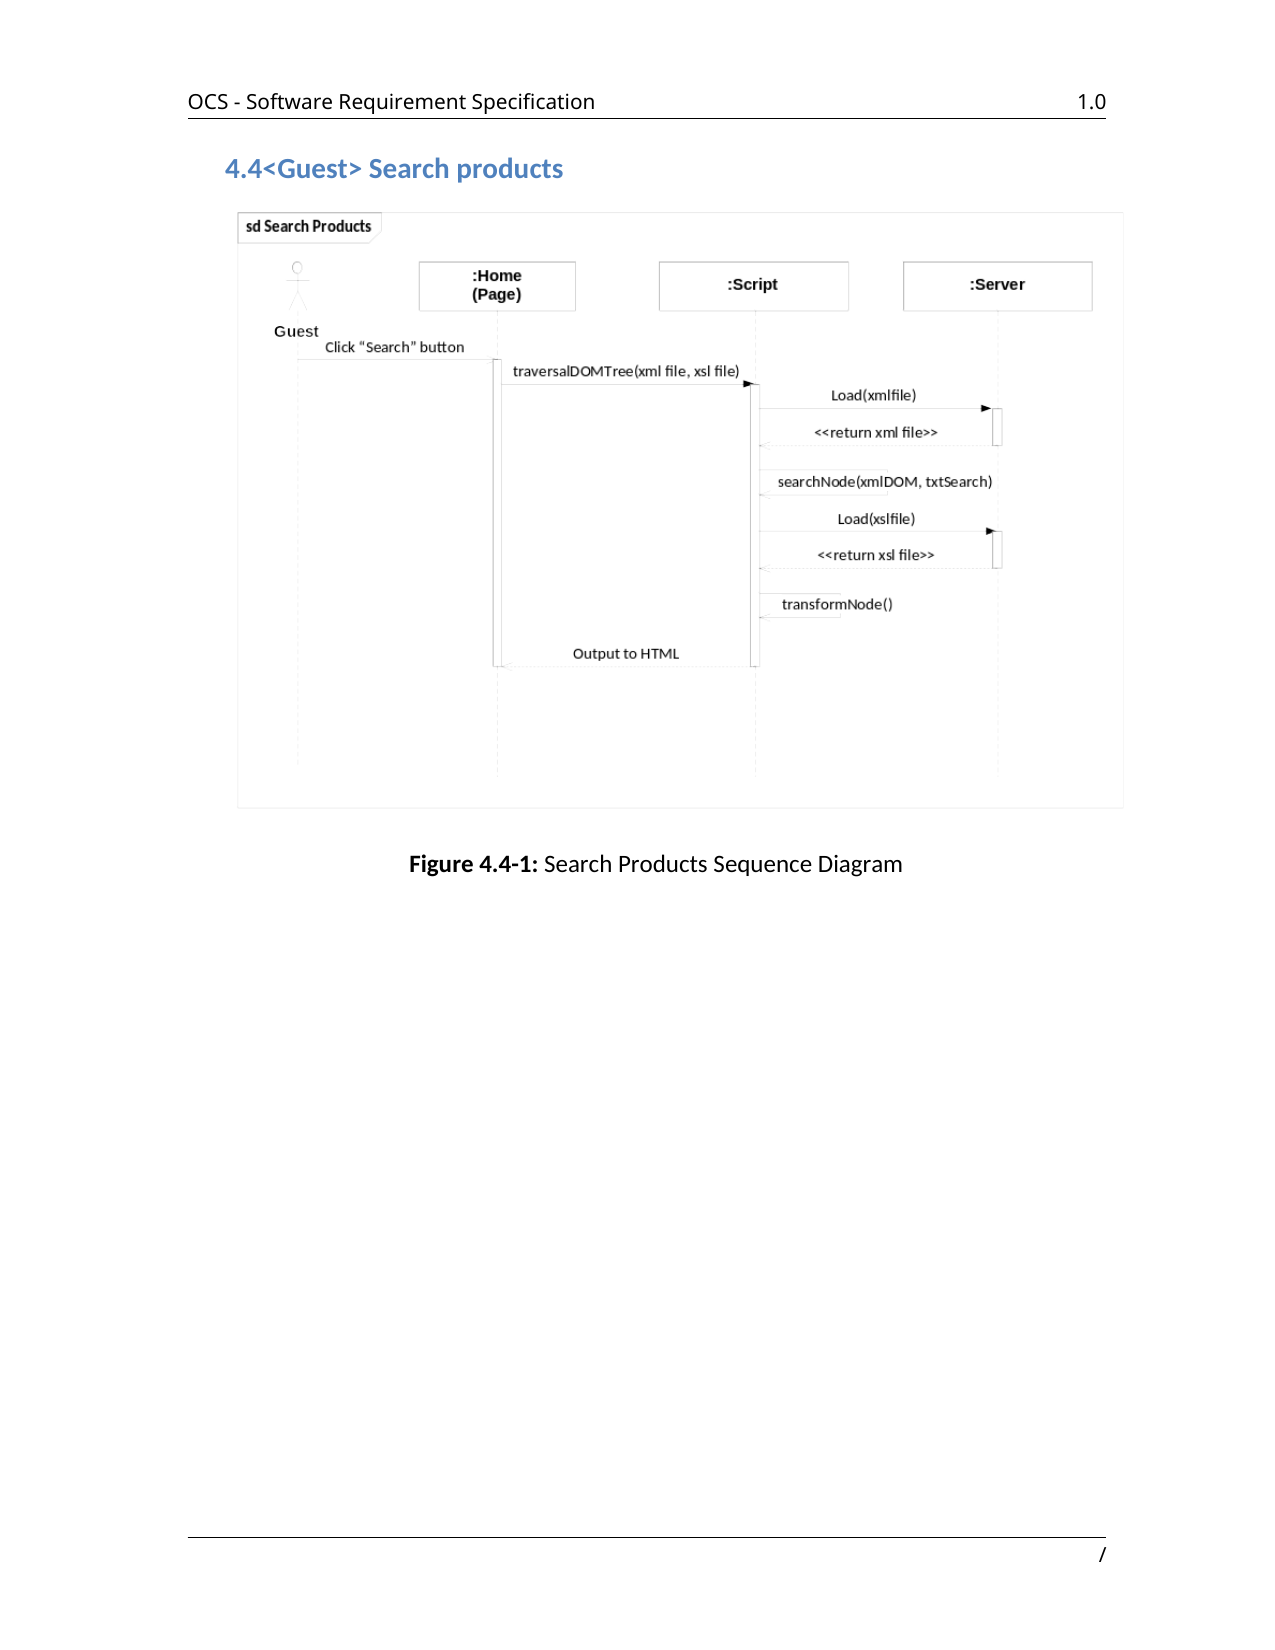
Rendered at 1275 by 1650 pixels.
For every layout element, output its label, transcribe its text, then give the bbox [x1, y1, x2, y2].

subtitle <Guest> Search products [225, 150, 1125, 186]
text Figure 4.4-1: Search Products Sequence Diagram [187, 848, 1125, 879]
